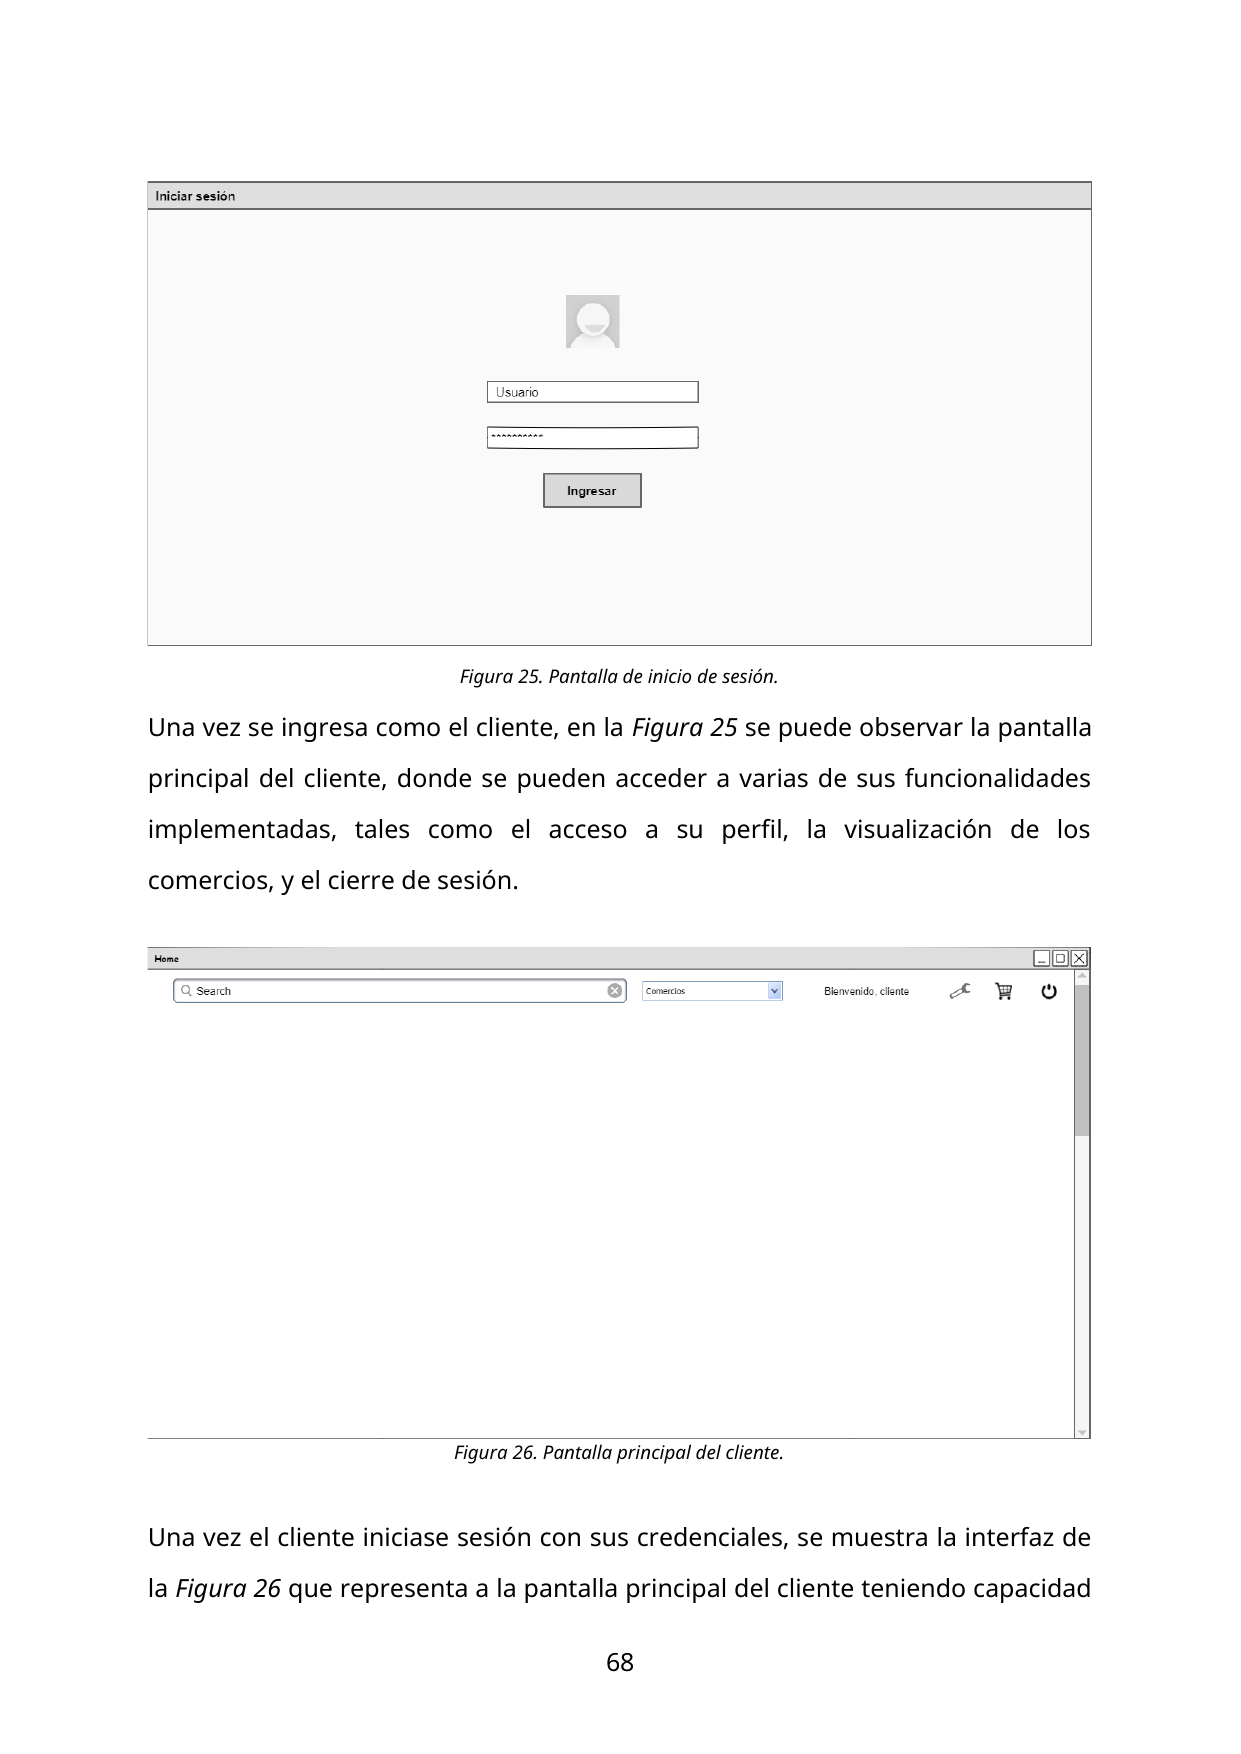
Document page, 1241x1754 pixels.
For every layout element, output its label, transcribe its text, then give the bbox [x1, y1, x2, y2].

text Figura 25. Pantalla de inicio de sesión. [148, 663, 1092, 688]
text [148, 1519, 1092, 1604]
picture [147, 947, 1092, 1439]
text Figura 26. Pantalla principal del cliente. [148, 1439, 1092, 1464]
text Una vez se ingresa como el cliente, en la Figura 25 se puede observar la pantalla principal del cliente, donde se pueden acceder a varias de sus funcionalidades implementadas, tales como el acceso a su perfil, la visualización de los comercios, y el cierre de sesión. [148, 709, 1092, 896]
picture [147, 181, 1092, 646]
